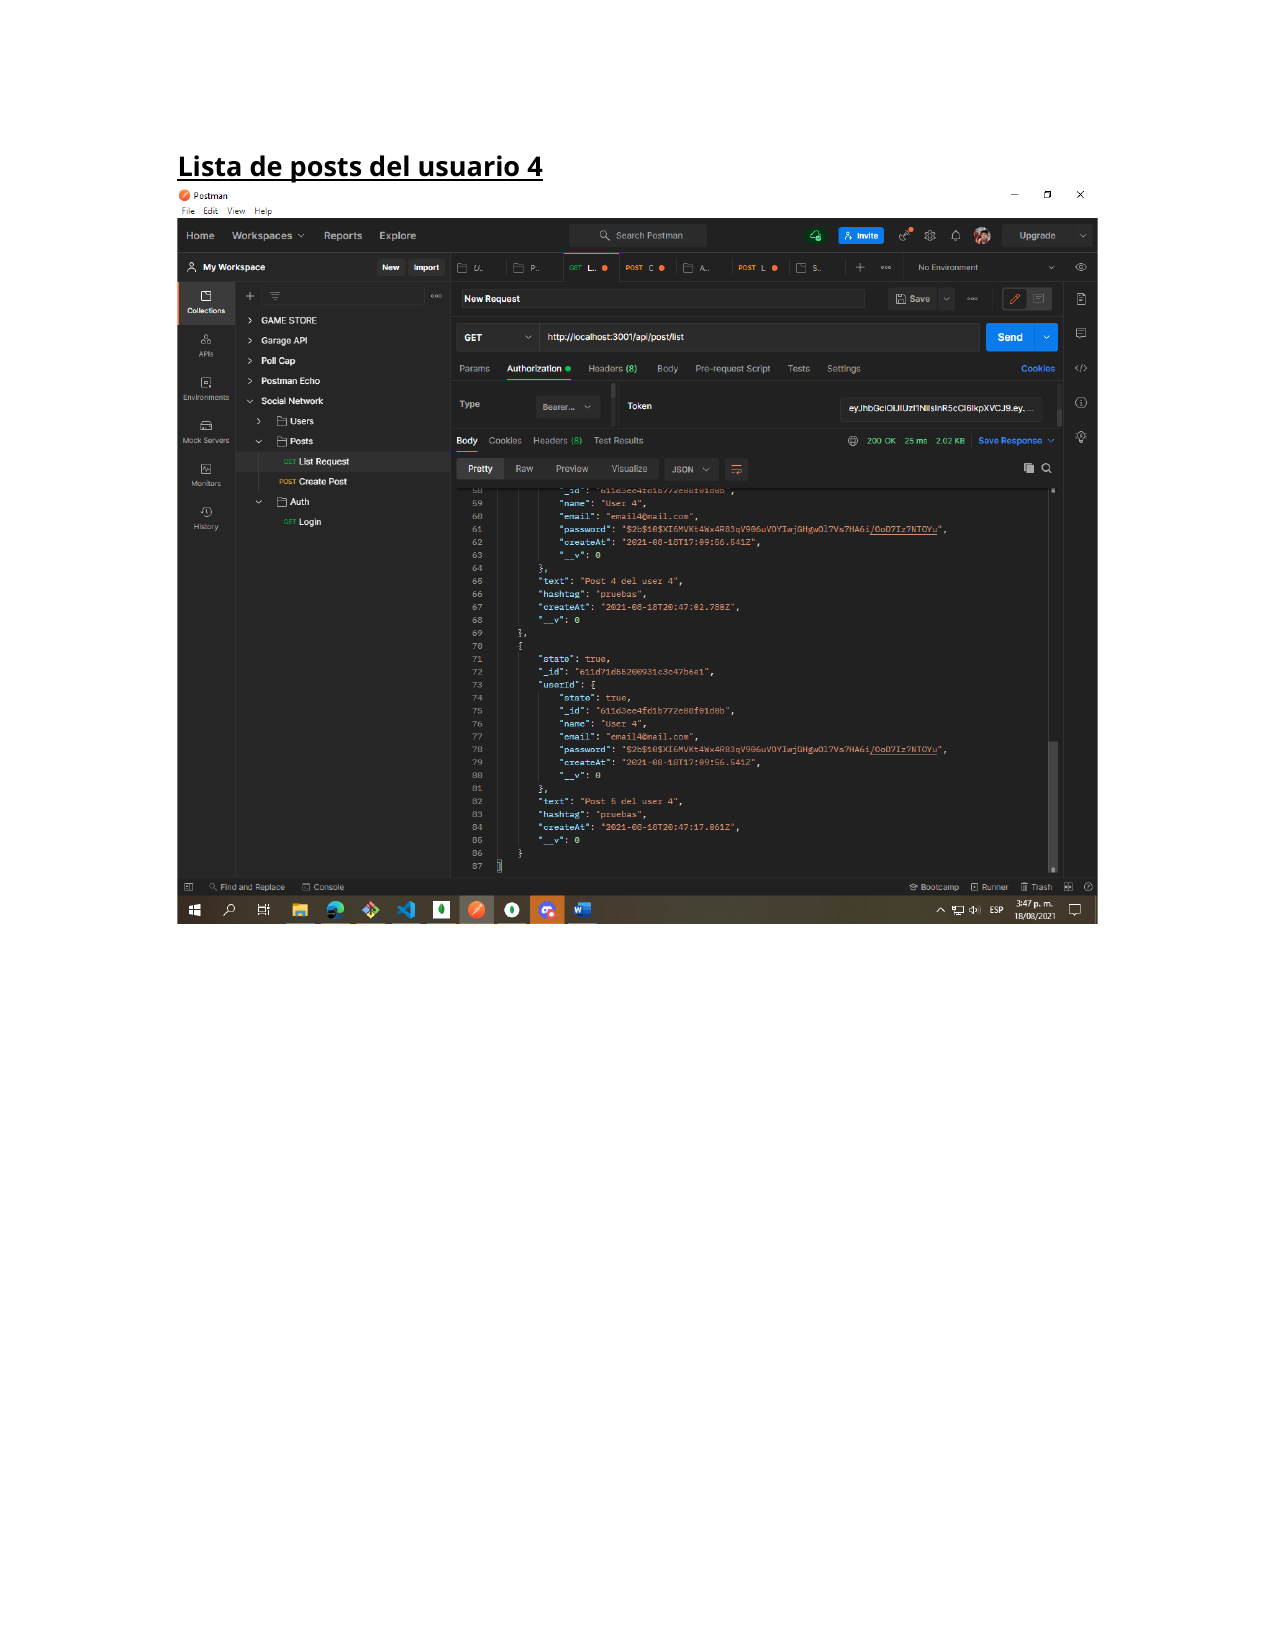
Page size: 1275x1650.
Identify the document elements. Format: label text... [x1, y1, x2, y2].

picture [177, 187, 1098, 924]
subtitle Lista de posts del usuario 4 [177, 148, 1098, 184]
